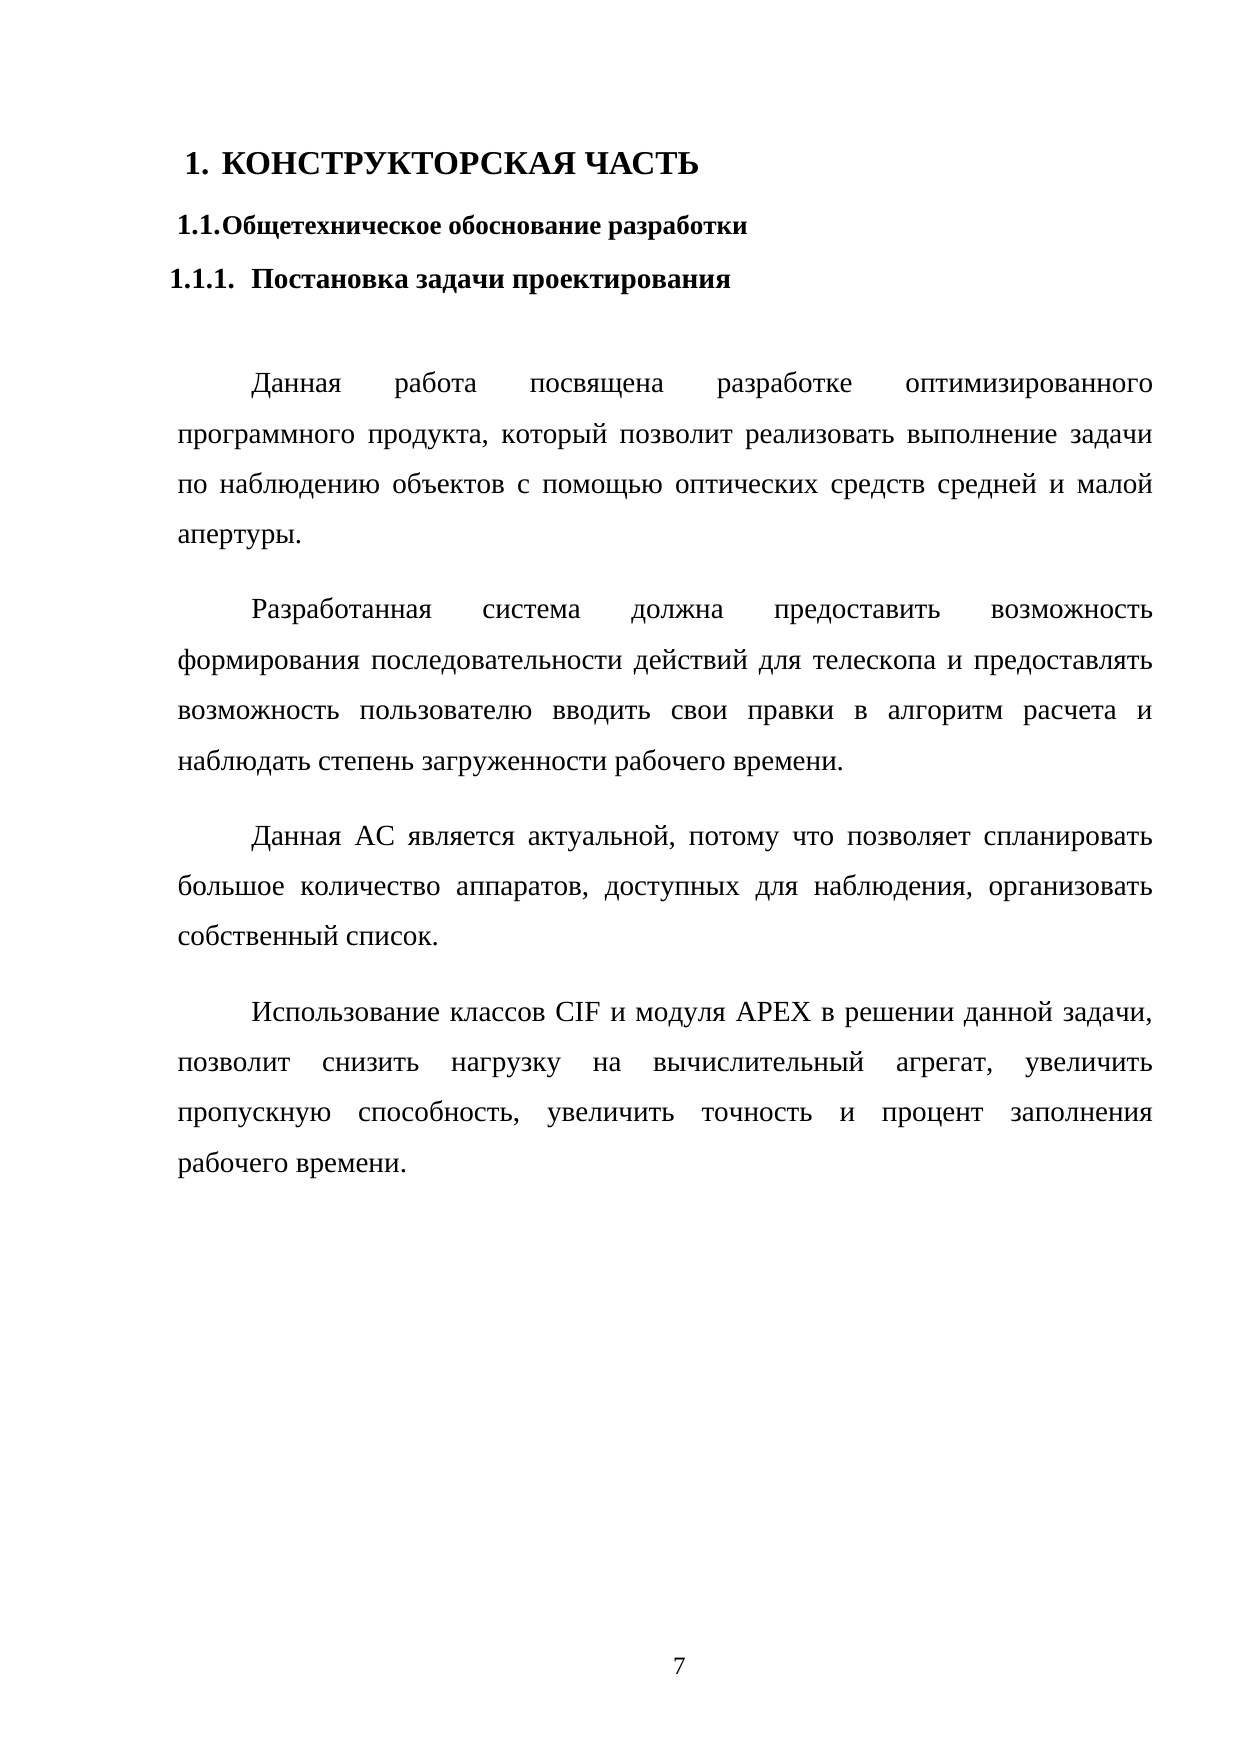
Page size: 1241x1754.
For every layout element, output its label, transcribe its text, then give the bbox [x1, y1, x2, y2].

text Использование классов CIF и модуля APEX в решении данной задачи, позволит снизить нагрузку на вычислительный агрегат, увеличить пропускную способность, увеличить точность и процент заполнения рабочего времени. [177, 994, 1153, 1178]
text Данная АС является актуальной, потому что позволяет спланировать большое количество аппаратов, доступных для наблюдения, организовать собственный список. [177, 818, 1153, 952]
text Данная работа посвящена разработке оптимизированного программного продукта, который позволит реализовать выполнение задачи по наблюдению объектов с помощью оптических средств средней и малой апертуры. [177, 365, 1153, 550]
subtitle Общетехническое обоснование разработки [177, 207, 1153, 240]
text Разработанная система должна предоставить возможность формирования последовательности действий для телескопа и предоставлять возможность пользователю вводить свои правки в алгоритм расчета и наблюдать степень загруженности рабочего времени. [177, 592, 1153, 776]
subtitle КОНСТРУКТОРСКАЯ ЧАСТЬ [184, 143, 1153, 181]
subtitle Постановка задачи проектирования [169, 261, 1153, 295]
